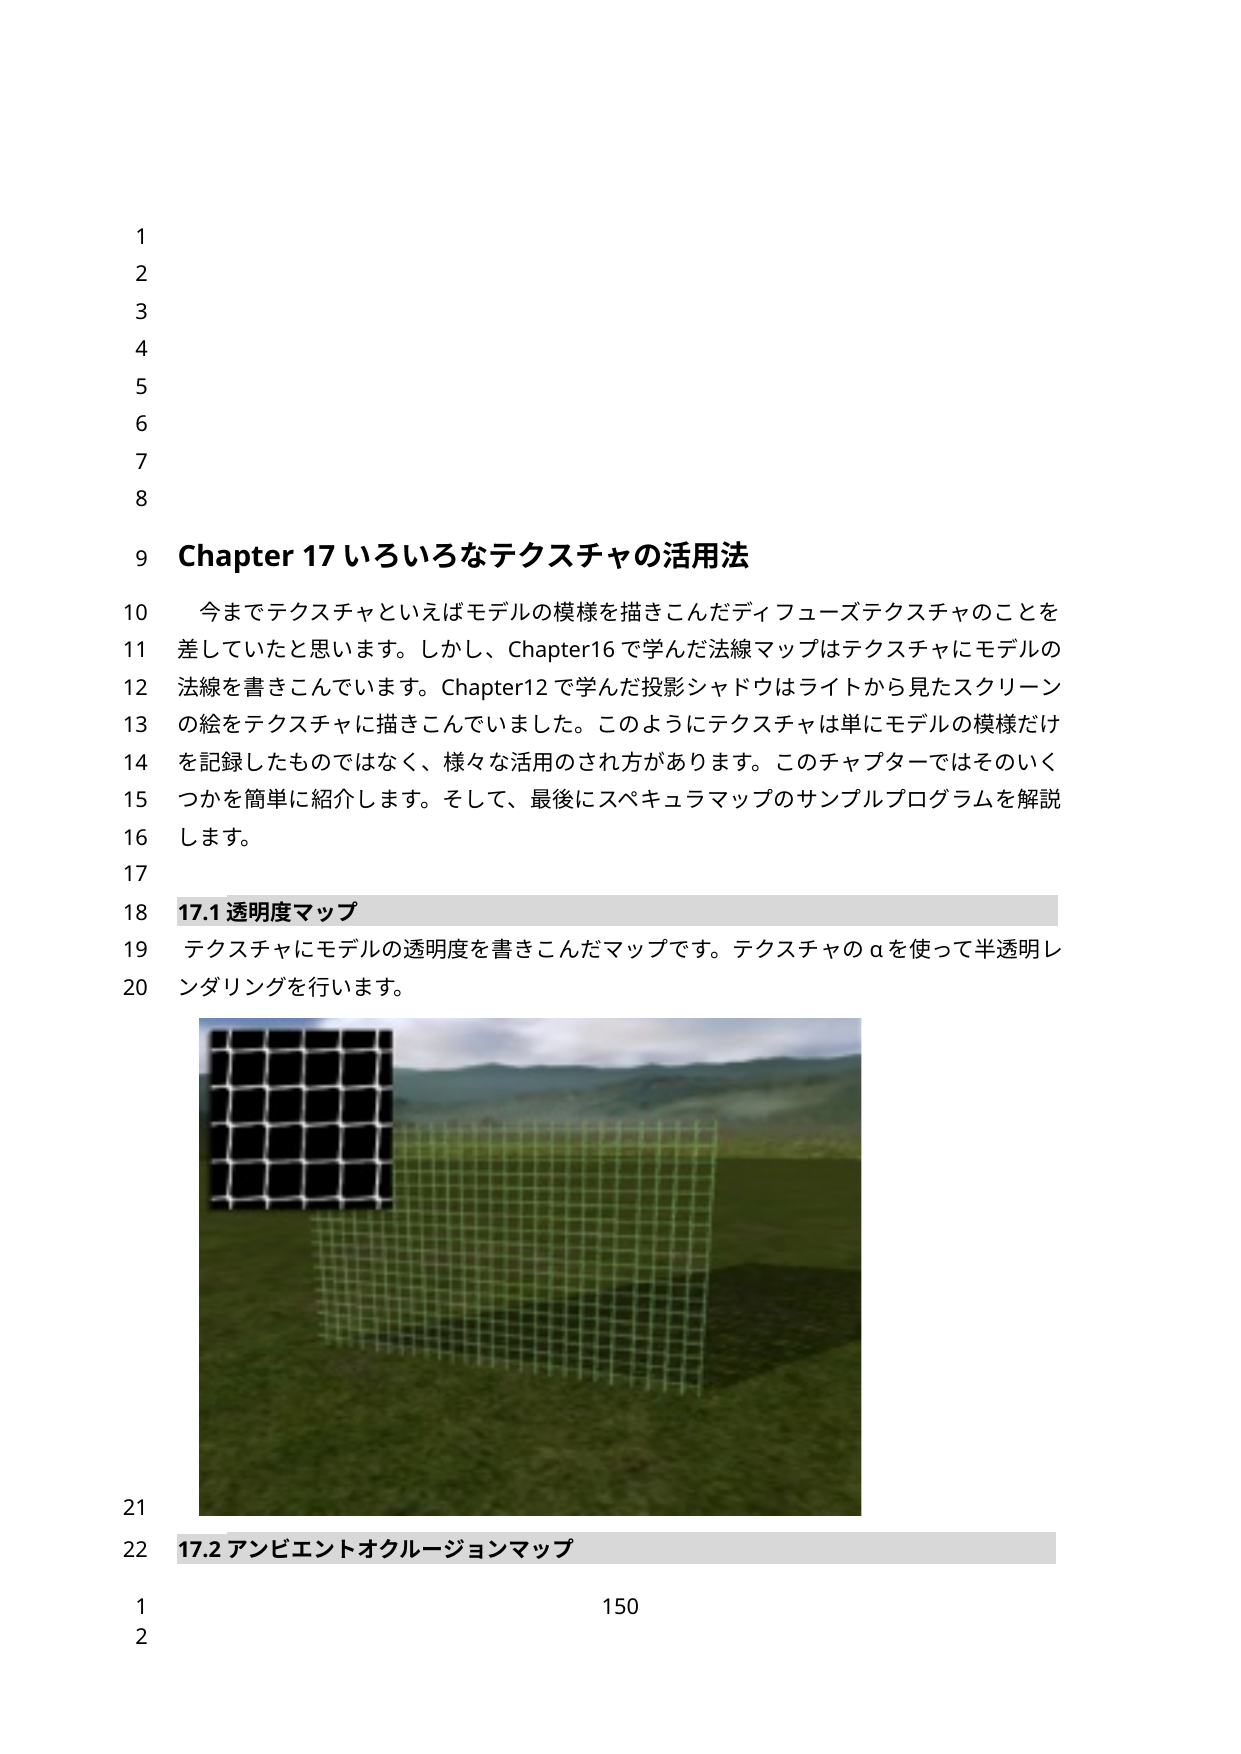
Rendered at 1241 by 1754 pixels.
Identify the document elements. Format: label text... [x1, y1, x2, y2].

text Chapter 17 いろいろなテクスチャの活用法 [177, 517, 1063, 592]
text 17.1 透明度マップ [177, 892, 1063, 929]
text 17.2 アンビエントオクルージョンマップ [177, 1529, 1063, 1567]
text 今までテクスチャといえばモデルの模様を描きこんだディフューズテクスチャのことを差していたと思います。しかし、Chapter16で学んだ法線マップはテクスチャにモデルの法線を書きこんでいます。Chapter12で学んだ投影シャドウはライトから見たスクリーンの絵をテクスチャに描きこんでいました。このようにテクスチャは単にモデルの模様だけを記録したものではなく、様々な活用のされ方があります。このチャプターではそのいくつかを簡単に紹介します。そして、最後にスペキュラマップのサンプルプログラムを解説します。 [177, 592, 1063, 854]
picture [199, 1018, 862, 1516]
text テクスチャにモデルの透明度を書きこんだマップです。テクスチャのαを使って半透明レンダリングを行います。 [177, 929, 1063, 1004]
